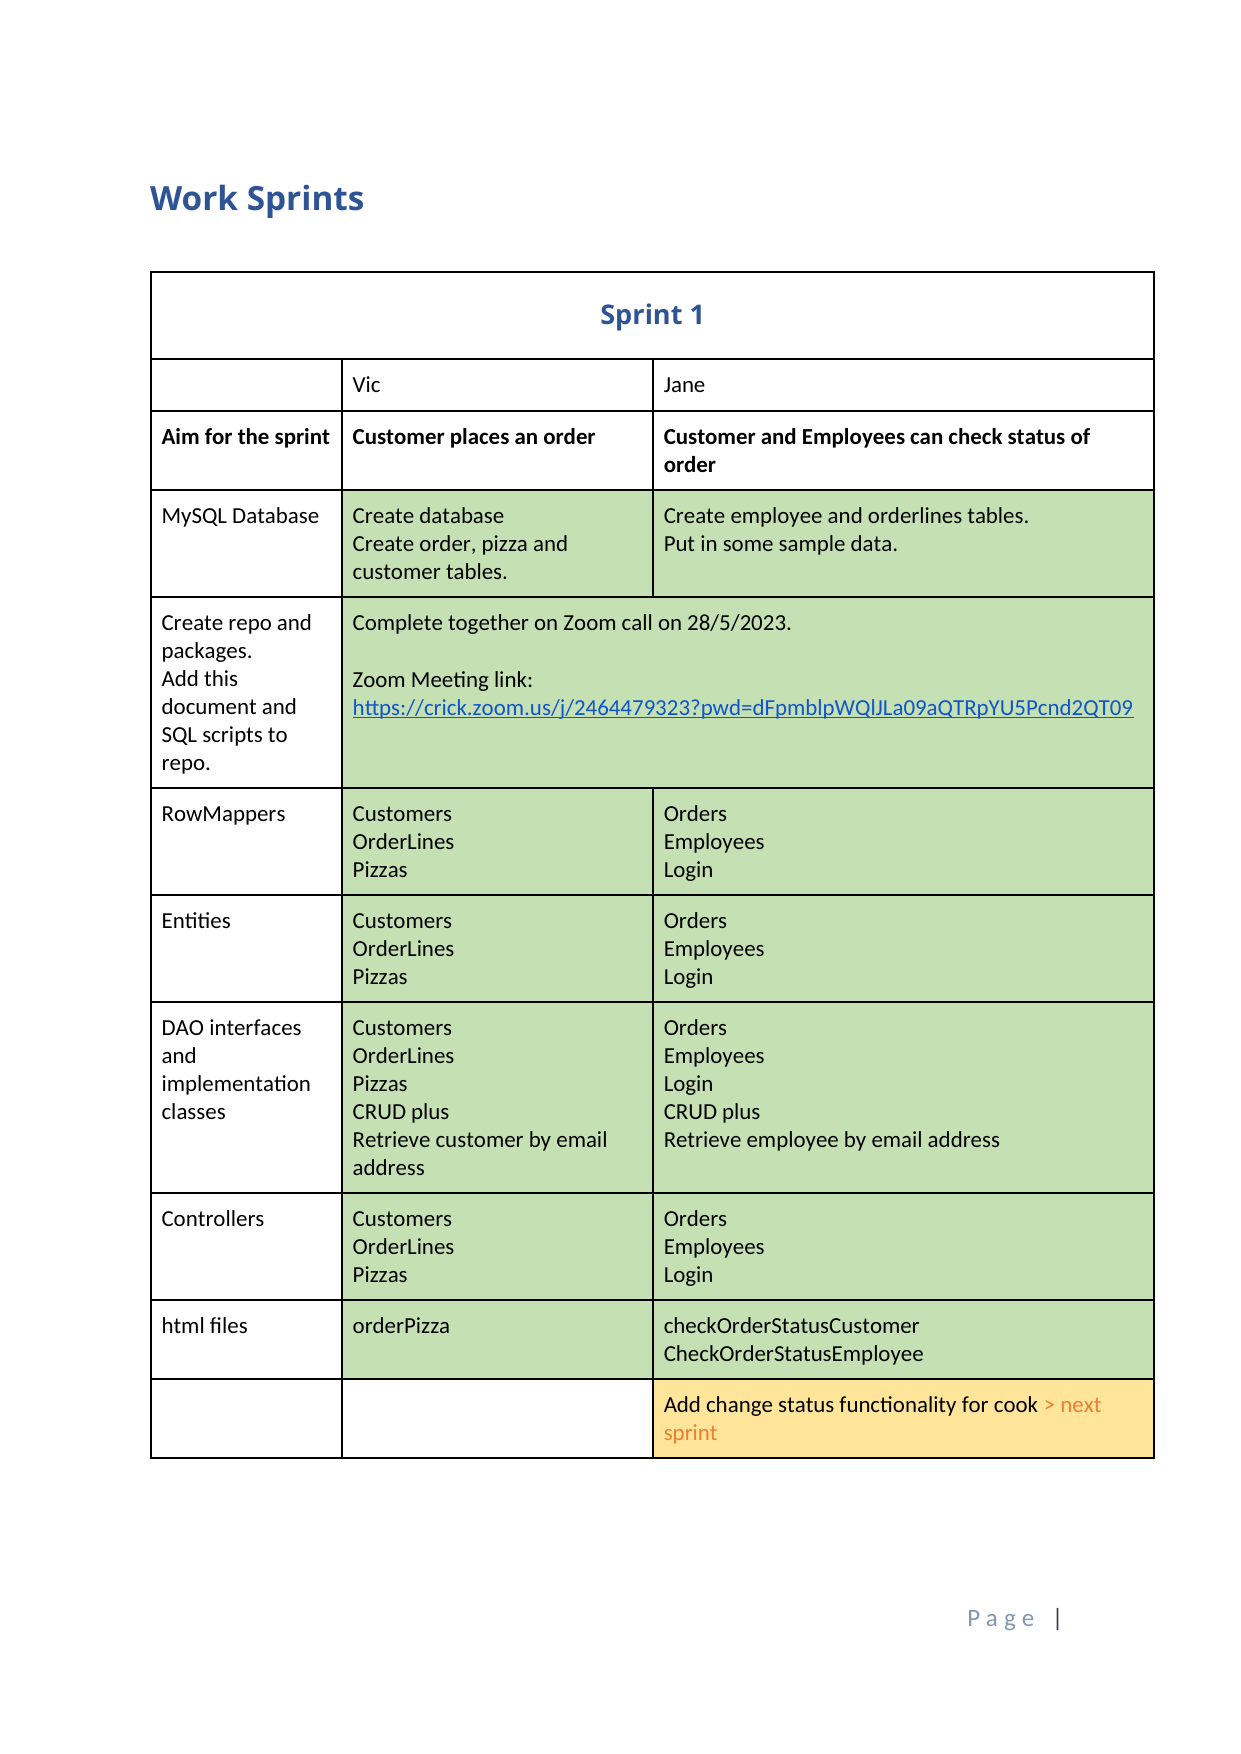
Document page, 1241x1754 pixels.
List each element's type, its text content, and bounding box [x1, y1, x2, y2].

table_cell Customers OrderLines Pizzas [343, 1194, 652, 1299]
table_cell Jane [654, 360, 1153, 410]
table_cell Orders Employees Login CRUD plus Retrieve employee by email address [654, 1003, 1153, 1192]
table_cell Create database Create order, pizza and customer tables. [343, 491, 652, 596]
table_cell Customers OrderLines Pizzas [343, 789, 652, 894]
table_cell Entities [152, 896, 341, 1001]
table_cell Controllers [152, 1194, 341, 1299]
table_cell Aim for the sprint [152, 412, 341, 489]
table_cell Create repo and packages. Add this document and SQL scripts to repo. [152, 598, 341, 787]
subtitle Work Sprints [150, 175, 1090, 220]
table_cell MySQL Database [152, 491, 341, 596]
table_cell [152, 360, 341, 410]
table_cell Customers OrderLines Pizzas [343, 896, 652, 1001]
table_cell Add change status functionality for cook > next sprint [654, 1380, 1153, 1457]
table_cell Orders Employees Login [654, 896, 1153, 1001]
table_cell Orders Employees Login [654, 1194, 1153, 1299]
table_cell RowMappers [152, 789, 341, 894]
table_cell Customers OrderLines Pizzas CRUD plus Retrieve customer by email address [343, 1003, 652, 1192]
table_cell Orders Employees Login [654, 789, 1153, 894]
table_cell DAO interfaces and implementation classes [152, 1003, 341, 1192]
table_cell Customer and Employees can check status of order [654, 412, 1153, 489]
table_cell Create employee and orderlines tables. Put in some sample data. [654, 491, 1153, 596]
table_cell Complete together on Zoom call on 28/5/2023. Zoom Meeting link: https://crick.zoom.us/j/2464479323?pwd=dFpmblpWQlJLa09aQTRpYU5Pcnd2QT09 [343, 598, 1153, 787]
table_cell orderPizza [343, 1301, 652, 1378]
table_cell [343, 1380, 652, 1457]
table_cell checkOrderStatusCustomer CheckOrderStatusEmployee [654, 1301, 1153, 1378]
table_cell [152, 1380, 341, 1457]
table_cell Vic [343, 360, 652, 410]
table_cell Customer places an order [343, 412, 652, 489]
table_header Sprint 1 [152, 273, 1153, 358]
table_cell html files [152, 1301, 341, 1378]
